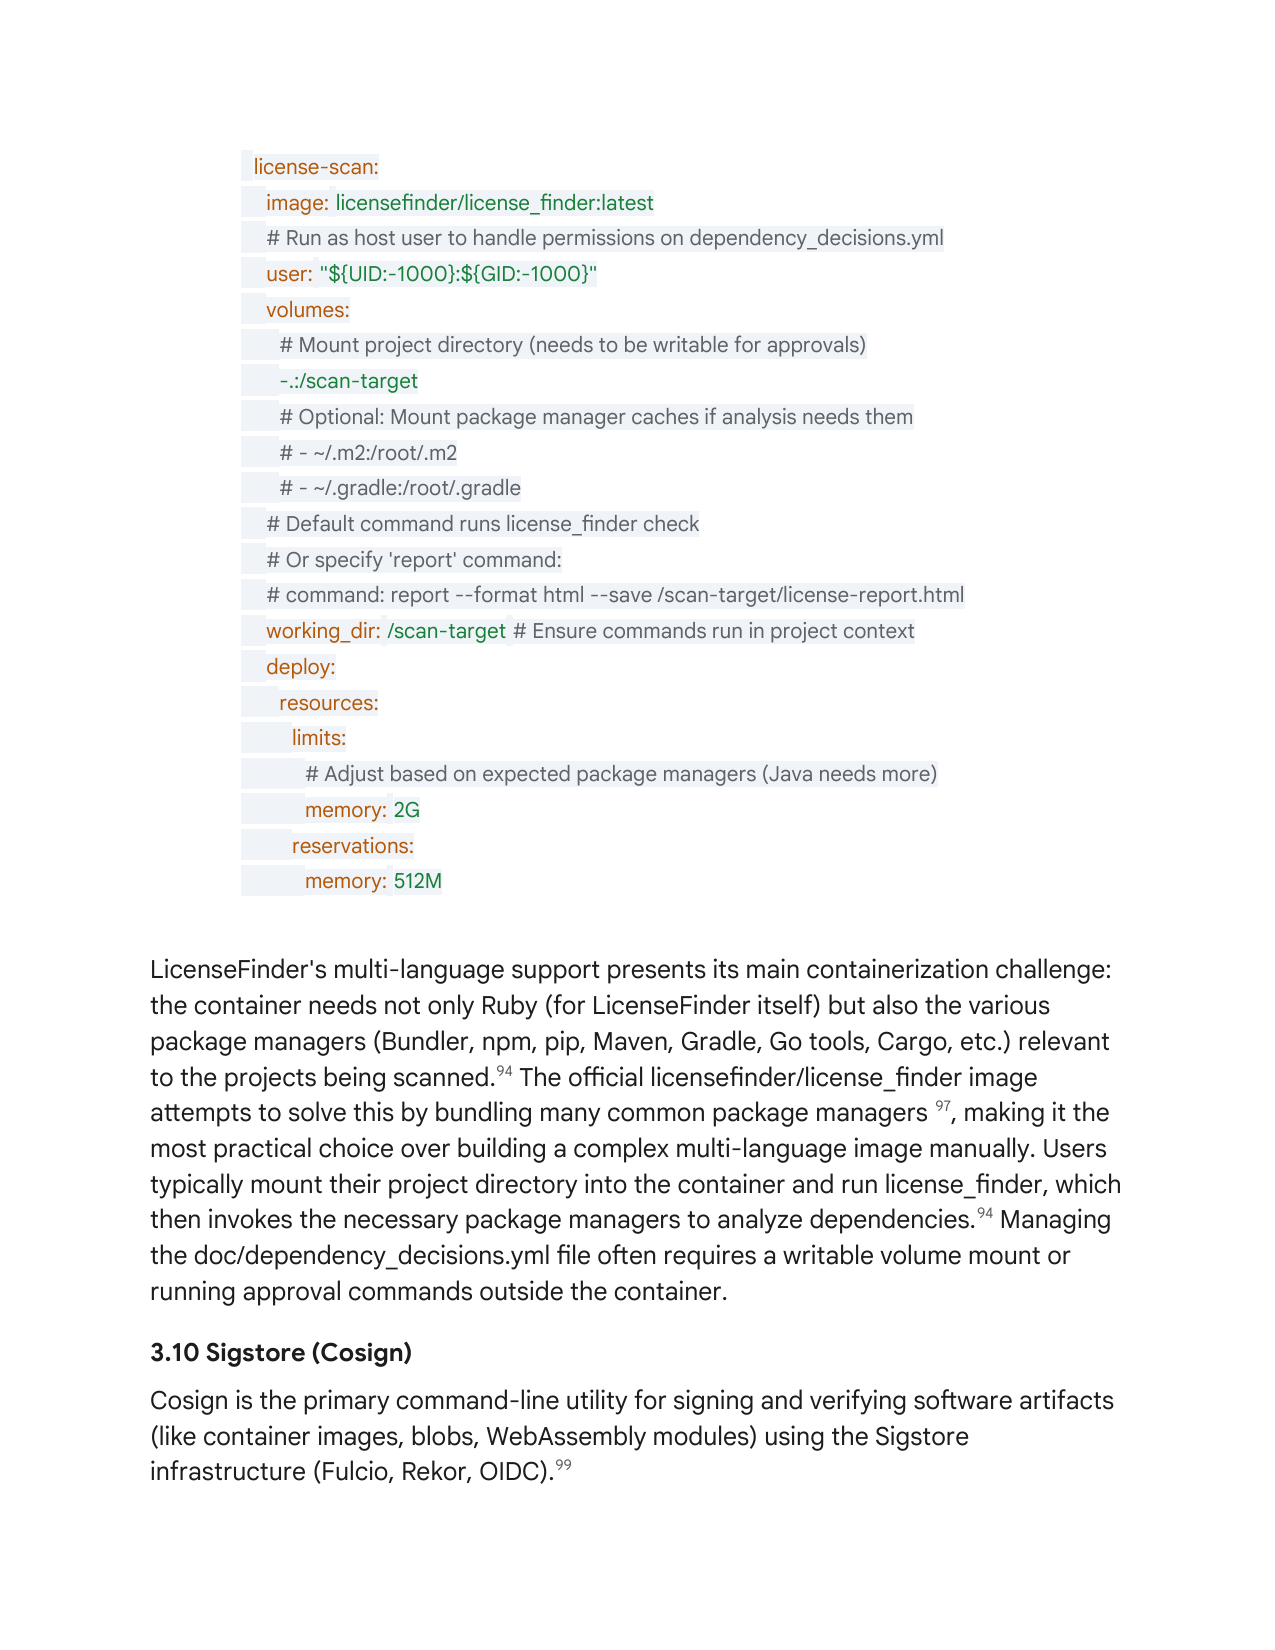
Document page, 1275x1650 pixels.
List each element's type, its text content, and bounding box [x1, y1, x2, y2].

text LicenseFinder's multi-language support presents its main containerization challenge: the container needs not only Ruby (for LicenseFinder itself) but also the various package managers (Bundler, npm, pip, Maven, Gradle, Go tools, Cargo, etc.) relevant to the projects being scanned.94 The official licensefinder/license_finder image attempts to solve this by bundling many common package managers 97, making it the most practical choice over building a complex multi-language image manually. Users typically mount their project directory into the container and run license_finder, which then invokes the necessary package managers to analyze dependencies.94 Managing the doc/dependency_decisions.yml file often requires a writable volume mount or running approval commands outside the container. [150, 954, 1125, 1307]
text Cosign is the primary command-line utility for signing and verifying software artifacts (like container images, blobs, WebAssembly modules) using the Sigstore infrastructure (Fulcio, Rekor, OIDC).99 [150, 1385, 1125, 1488]
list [203, 150, 1125, 926]
subtitle 3.10 Sigstore (Cosign) [150, 1337, 1125, 1368]
